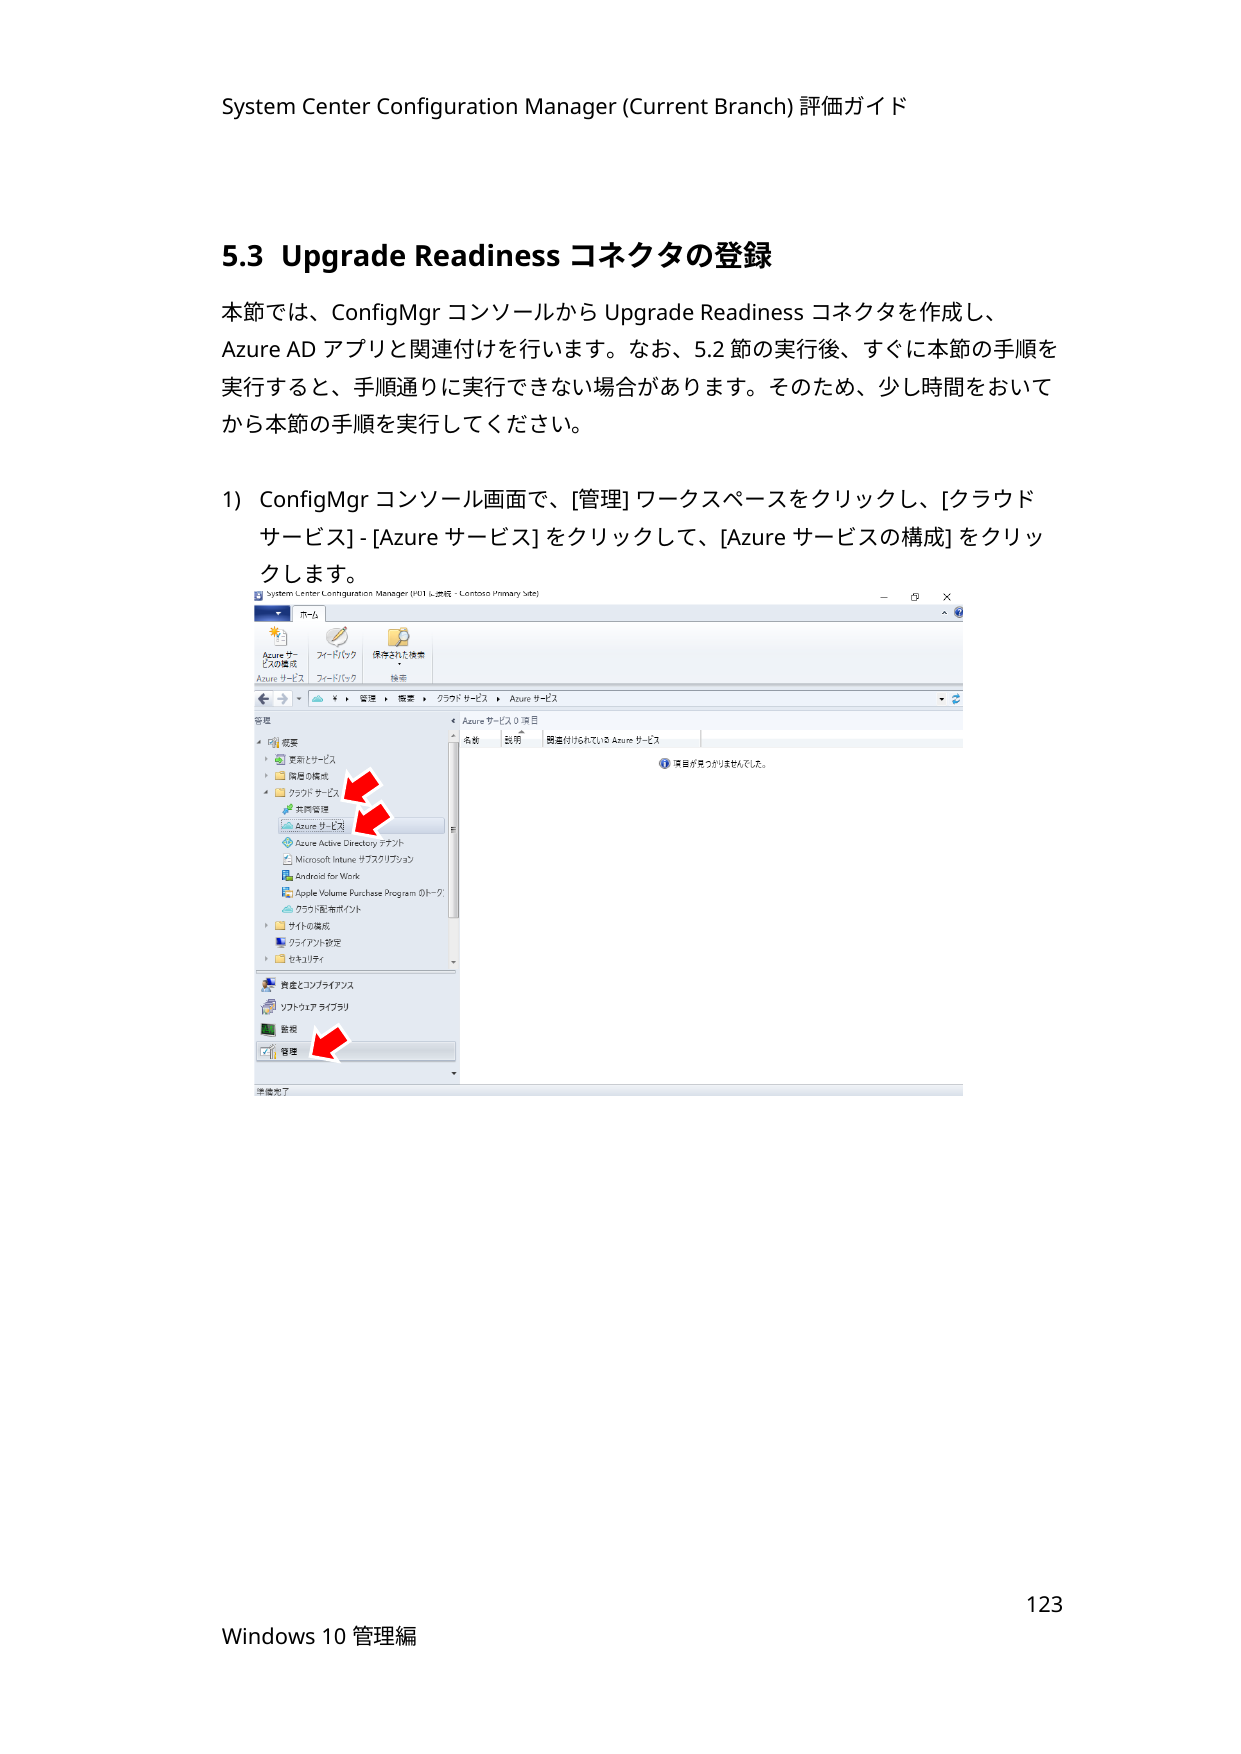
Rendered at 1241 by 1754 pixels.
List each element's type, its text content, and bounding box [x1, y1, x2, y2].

picture [254, 591, 963, 1096]
subtitle Upgrade Readiness コネクタの登録 [222, 217, 1063, 292]
text 本節では、ConfigMgr コンソールから Upgrade Readiness コネクタを作成し、Azure AD アプリと関連付けを行います。なお、5.2 節の実行後、すぐに本節の手順を実行すると、手順通りに実行できない場合があります。そのため、少し時間をおいてから本節の手順を実行してください。 [222, 292, 1063, 442]
list ConfigMgr コンソール画面で、[管理] ワークスペースをクリックし、[クラウド サービス] - [Azure サービス] をクリックして、[Azure サービスの構成] をクリックします。 [222, 479, 1063, 592]
